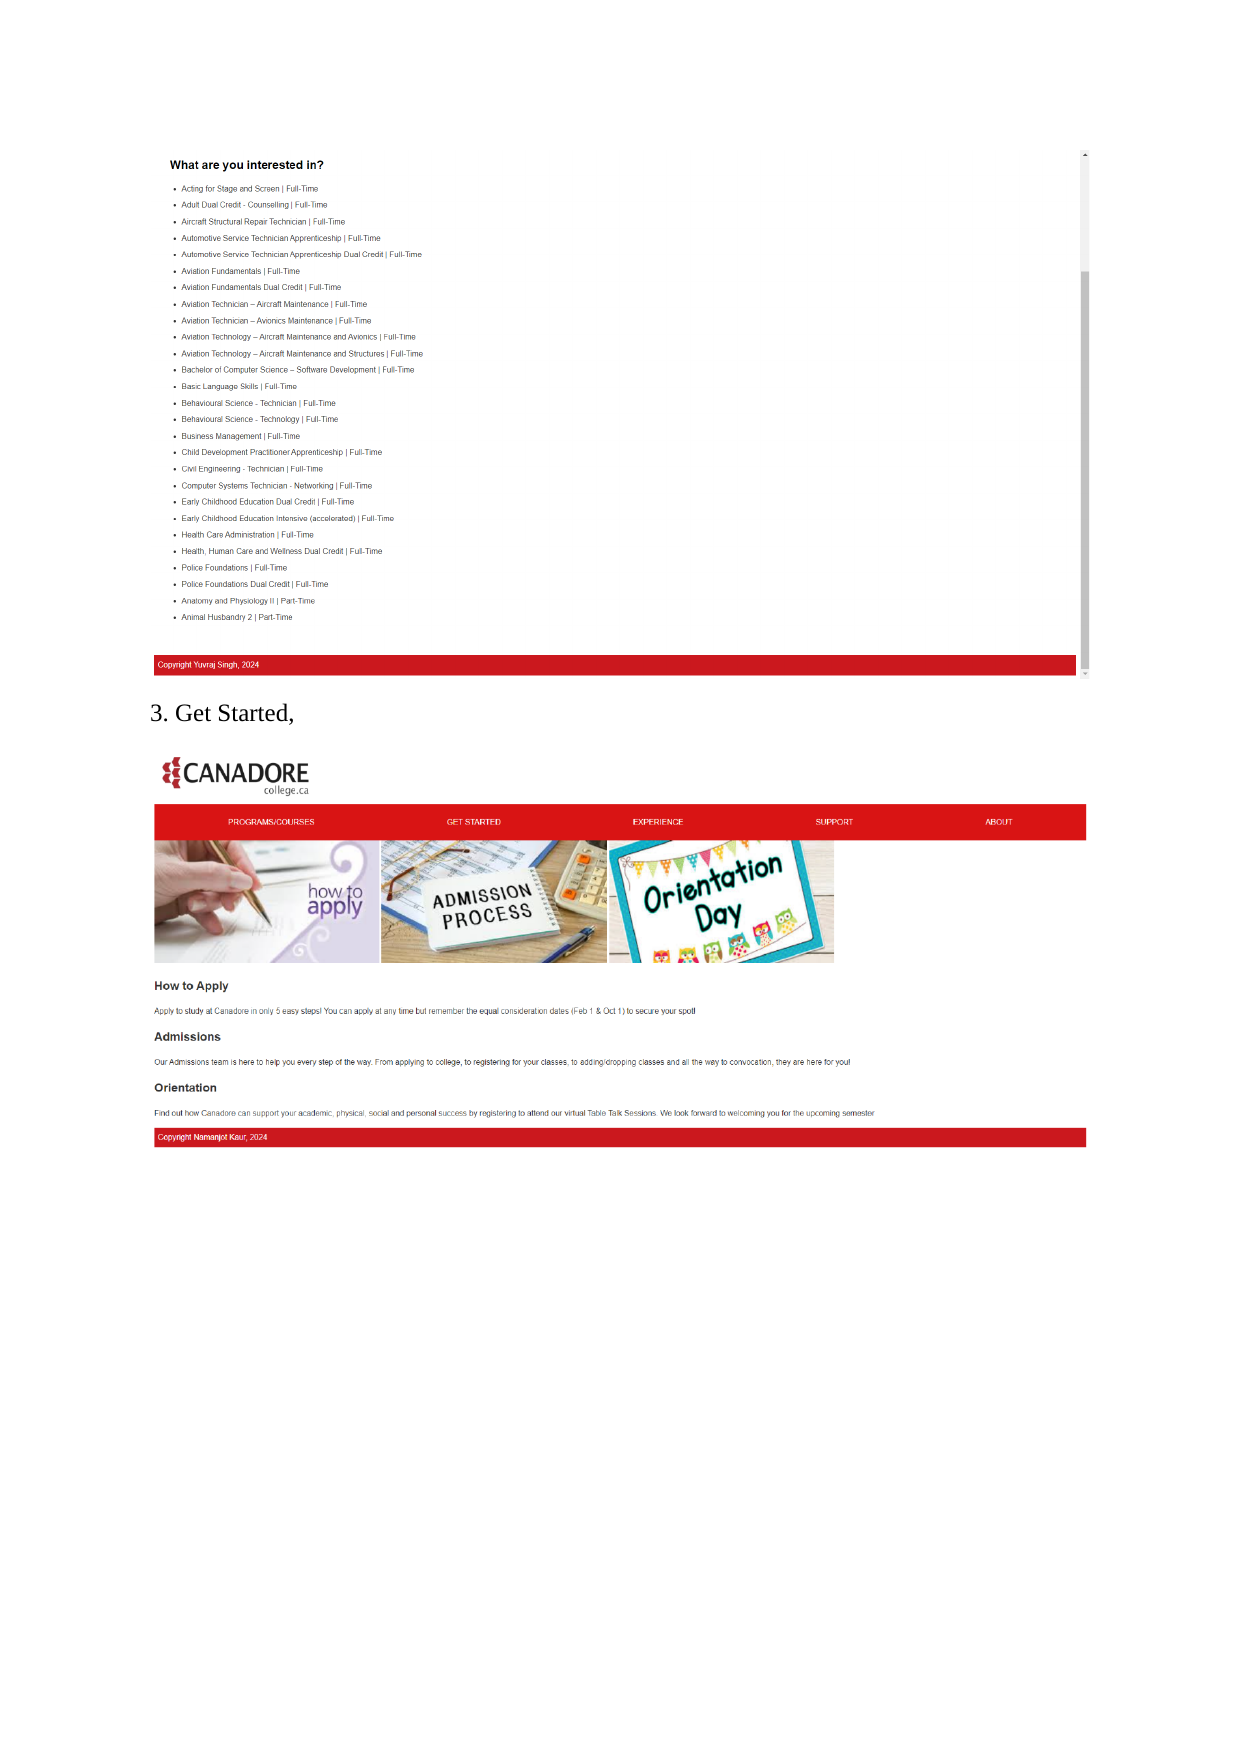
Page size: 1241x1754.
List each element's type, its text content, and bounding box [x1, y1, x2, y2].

picture [150, 745, 1090, 1275]
text 3. Get Started, [150, 698, 1090, 727]
picture [150, 150, 1090, 679]
